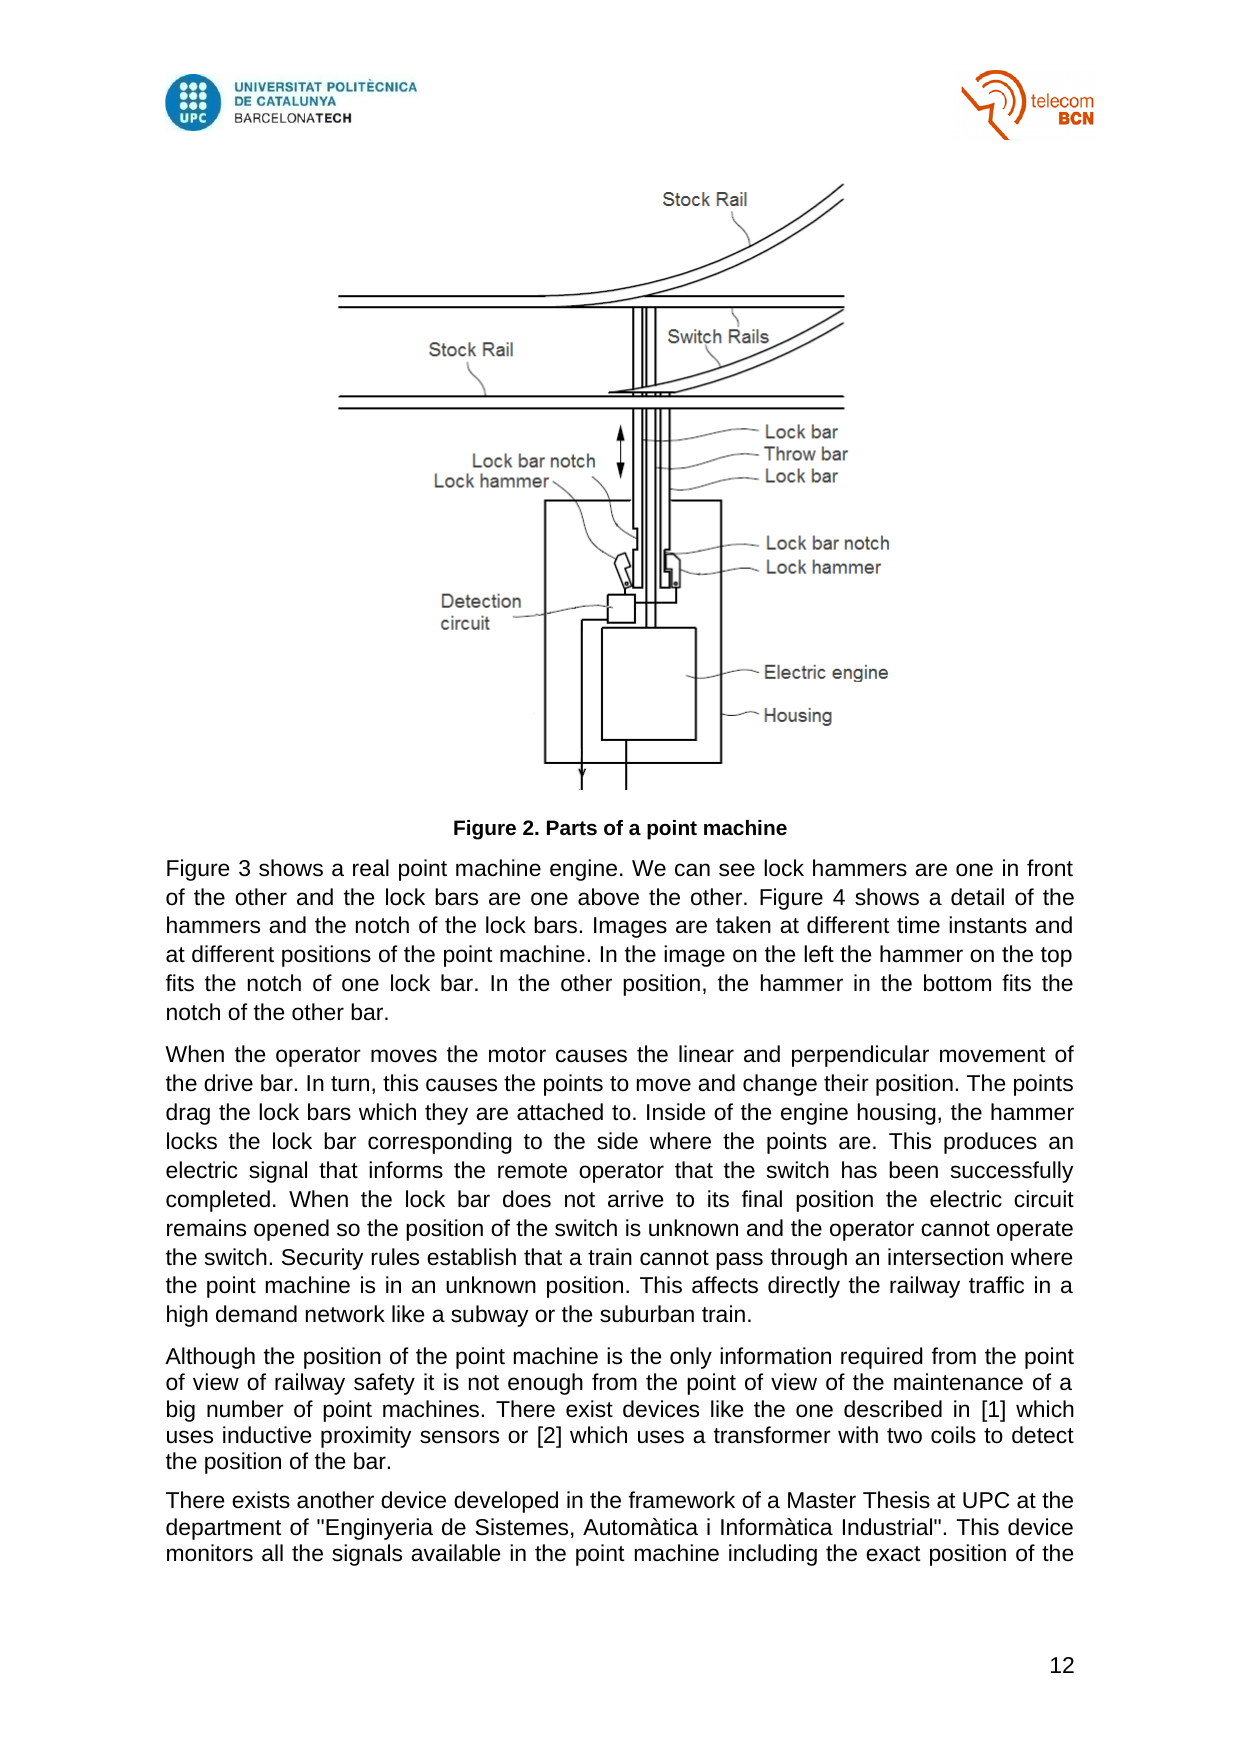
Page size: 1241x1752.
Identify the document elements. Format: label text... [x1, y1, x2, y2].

text Figure 3 shows a real point machine engine. We can see lock hammers are one in front of the other and the lock bars are one above the other. Figure 4 shows a detail of the hammers and the notch of the lock bars. Images are taken at different time instants and at different positions of the point machine. In the image on the left the hammer on the top fits the notch of one lock bar. In the other position, the hammer in the bottom fits the notch of the other bar. [165, 854, 1075, 1026]
picture [334, 177, 906, 795]
text When the operator moves the motor causes the linear and perpendicular movement of the drive bar. In turn, this causes the points to move and change their position. The points drag the lock bars which they are attached to. Inside of the engine housing, the hammer locks the lock bar corresponding to the side where the points are. This produces an electric signal that informs the remote operator that the switch has been successfully completed. When the lock bar does not arrive to its final position the electric circuit remains opened so the position of the switch is unknown and the operator cannot operate the switch. Security rules establish that a train cannot pass through an intersection where the point machine is in an unknown position. This affects directly the railway traffic in a high demand network like a subway or the suburban train. [165, 1041, 1075, 1328]
picture [952, 64, 1097, 140]
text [165, 1487, 1075, 1566]
picture [165, 74, 417, 131]
